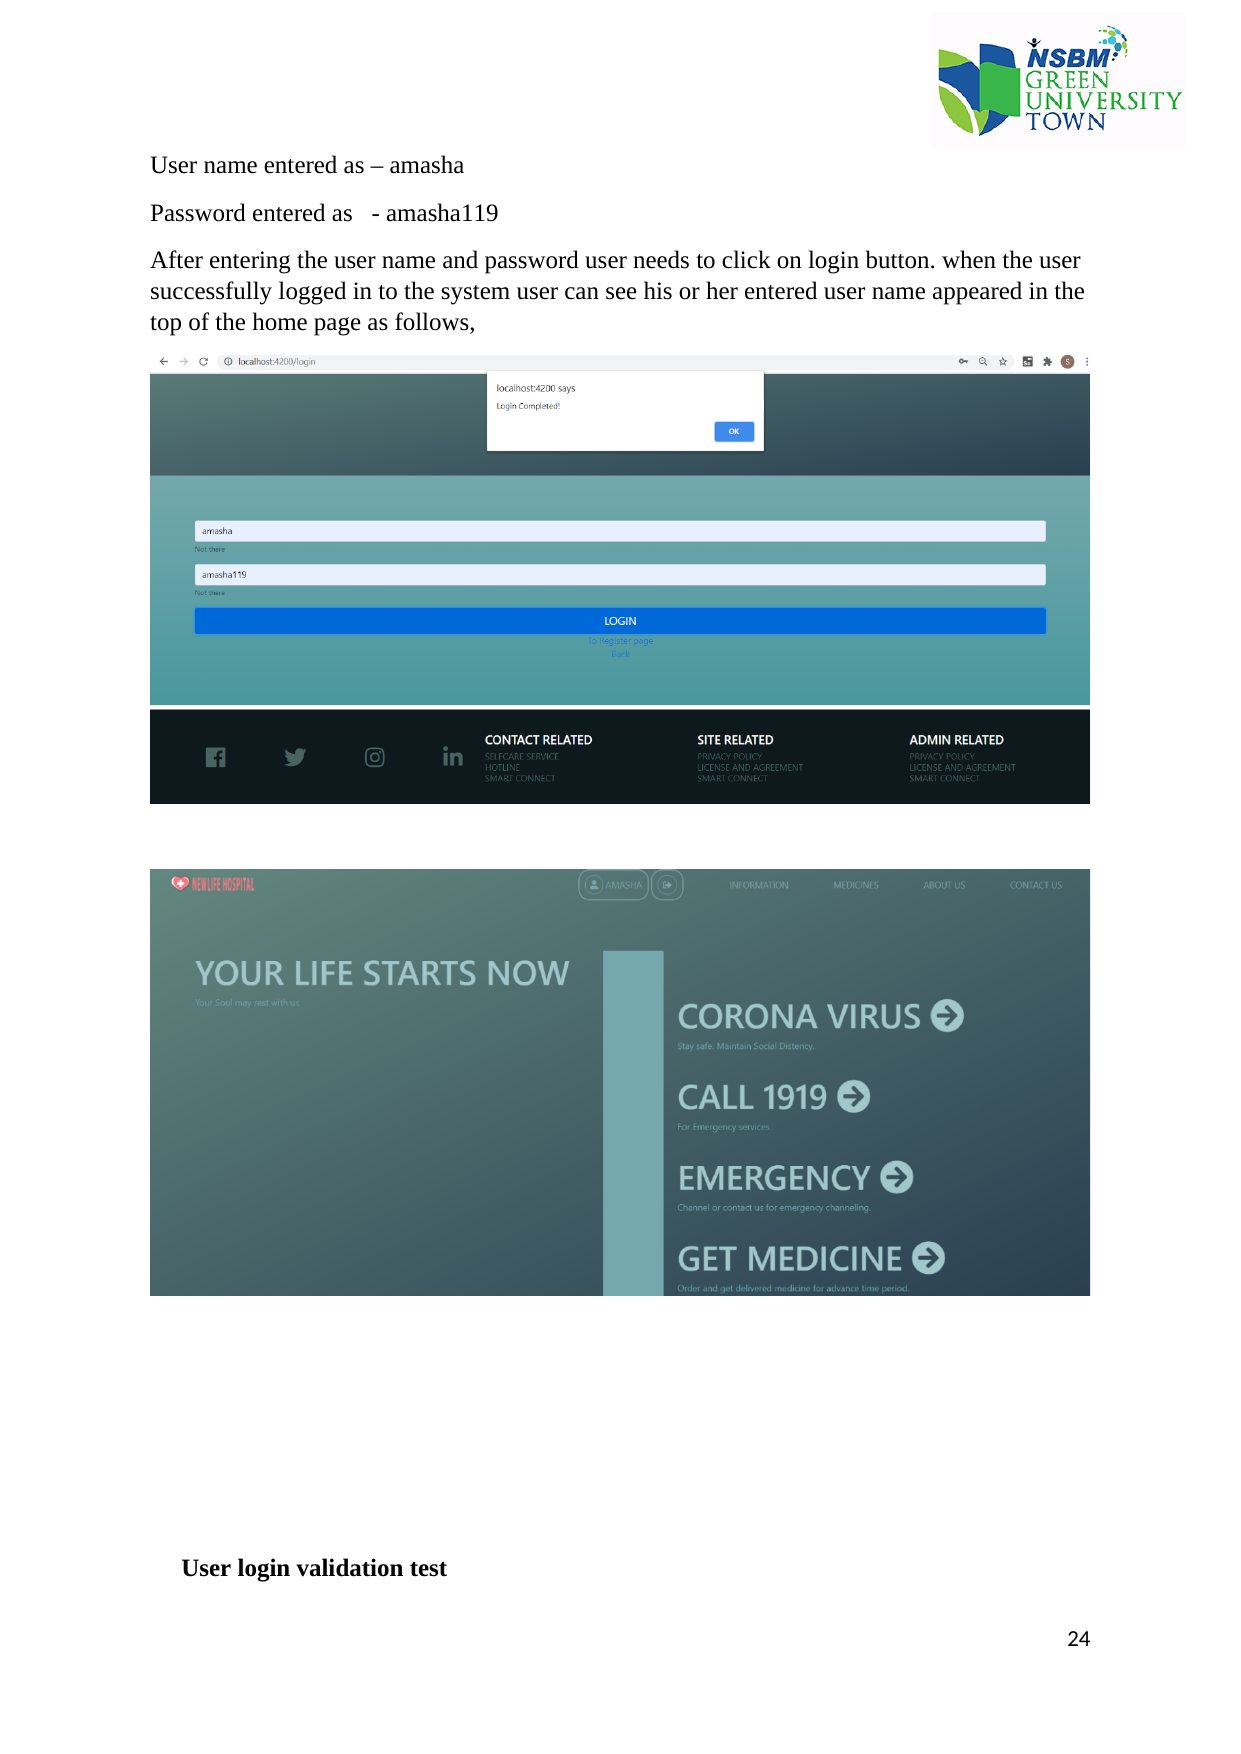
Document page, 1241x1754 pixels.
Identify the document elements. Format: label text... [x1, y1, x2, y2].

picture [150, 869, 1091, 1296]
picture [931, 12, 1186, 150]
picture [150, 355, 1091, 804]
text User login validation test [150, 1553, 1090, 1582]
text Password entered as - amasha119 [150, 198, 1090, 226]
text After entering the user name and password user needs to click on login button. when the user successfully logged in to the system user can see his or her entered user name appeared in the top of the home page as follows, [150, 245, 1090, 336]
text User name entered as – amasha [150, 150, 1090, 179]
